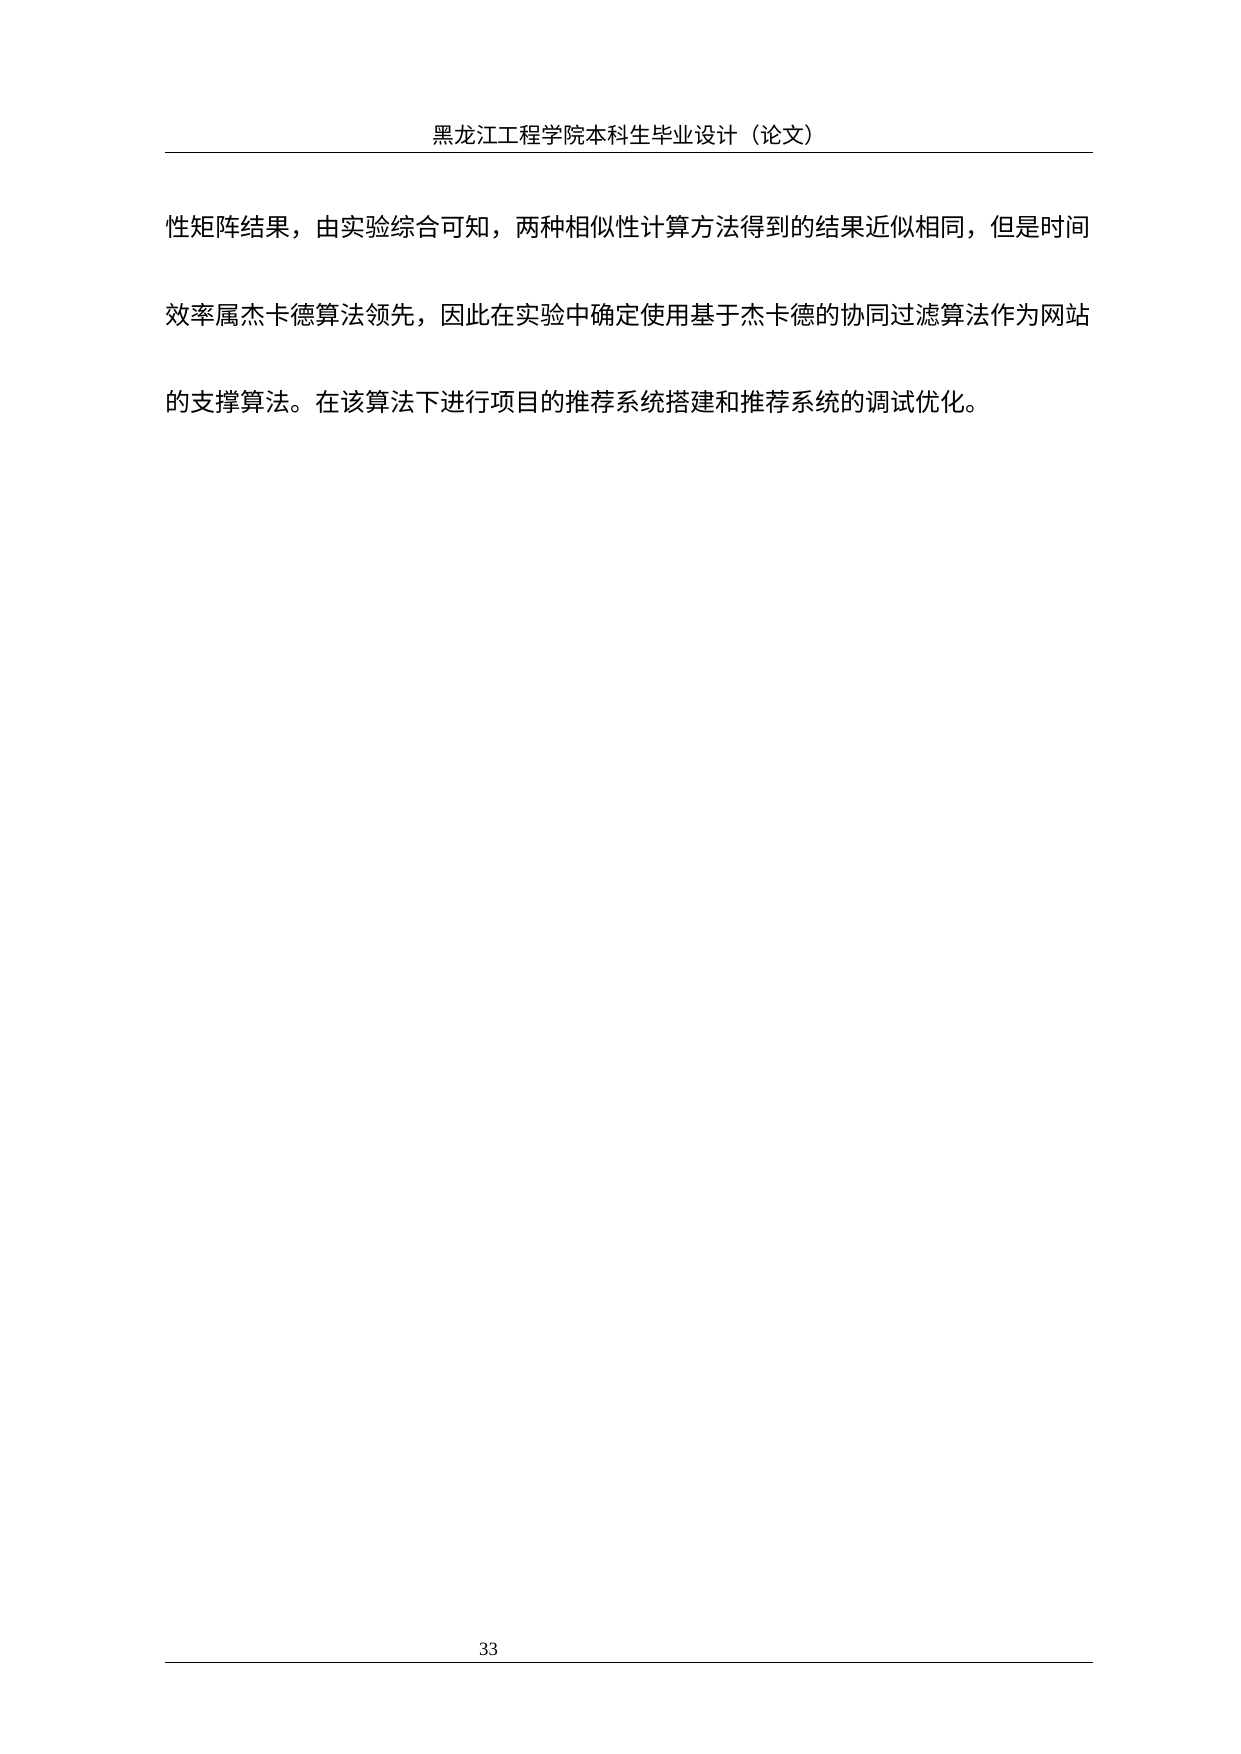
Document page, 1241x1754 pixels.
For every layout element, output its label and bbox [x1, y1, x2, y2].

text [165, 193, 1093, 433]
